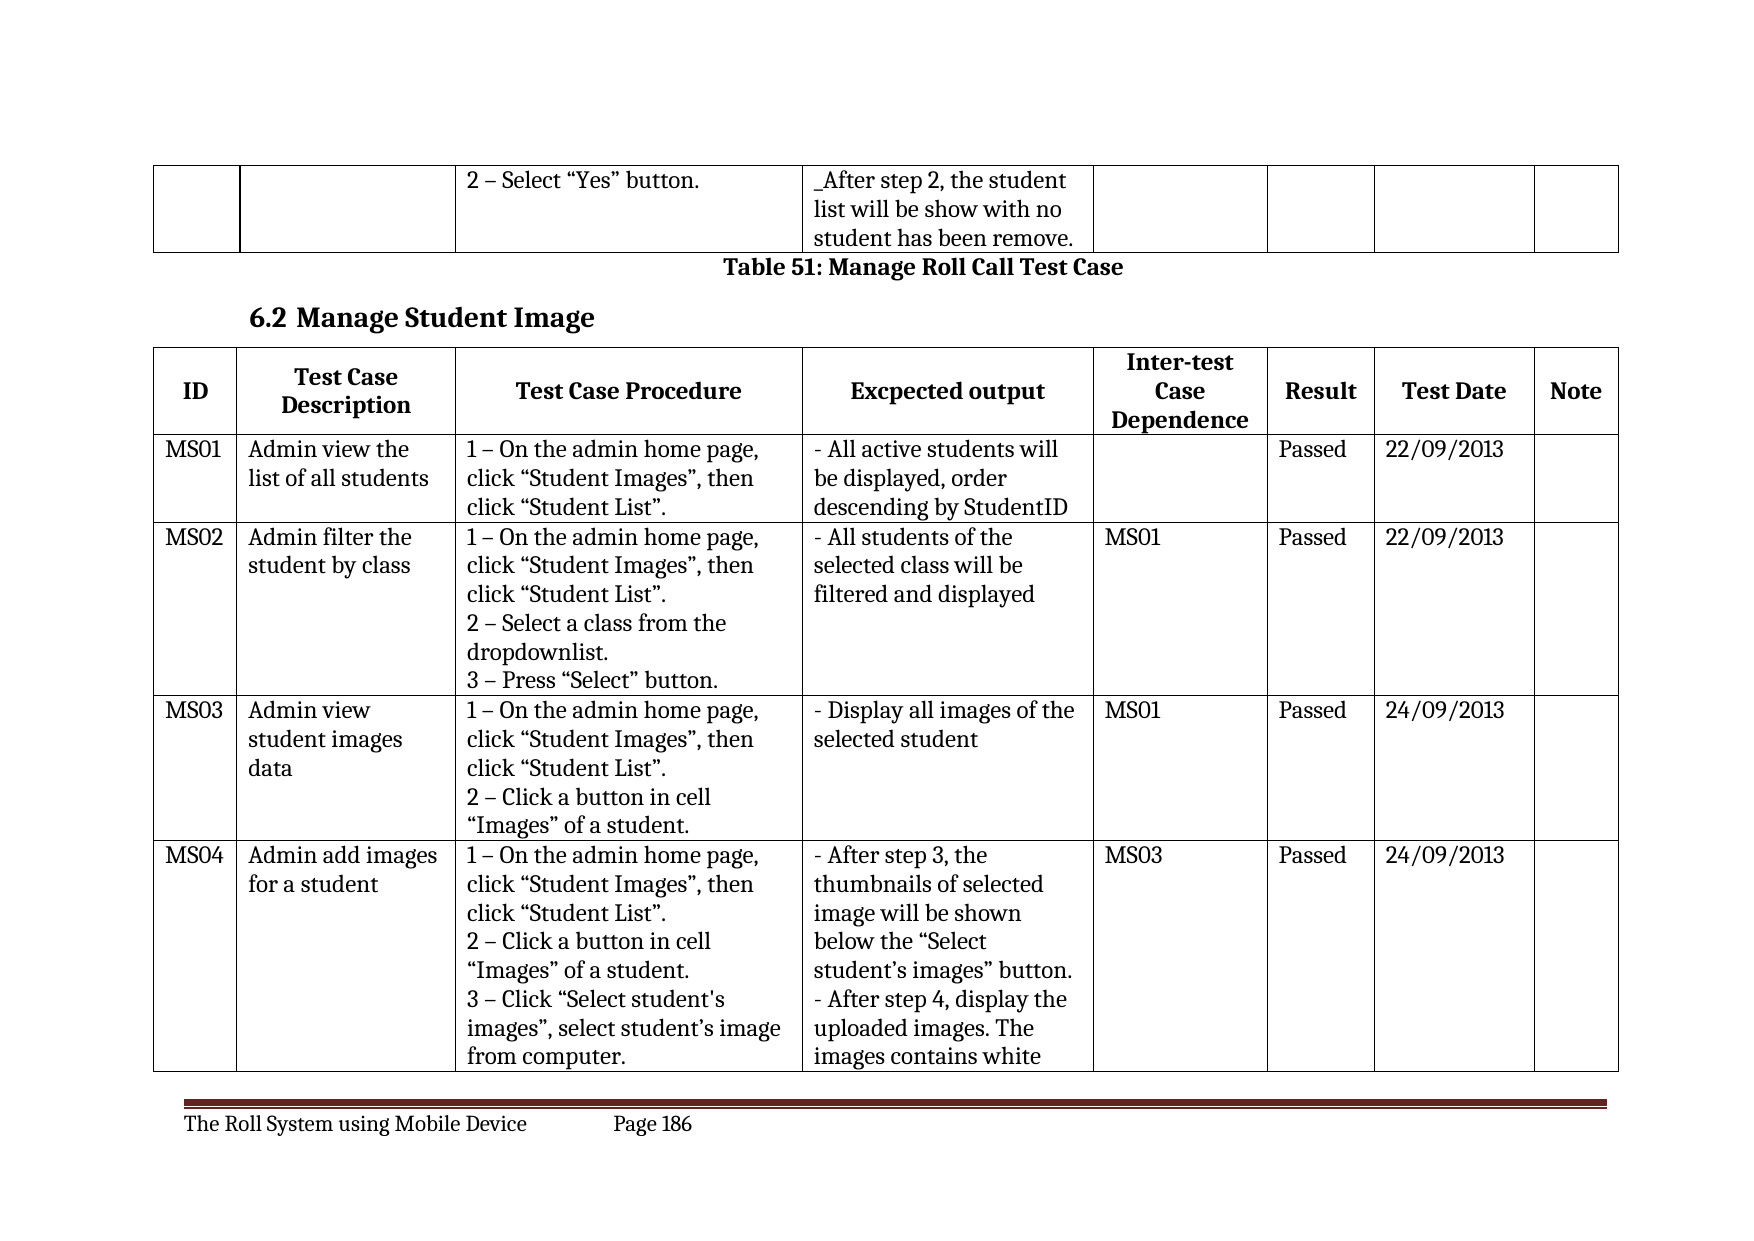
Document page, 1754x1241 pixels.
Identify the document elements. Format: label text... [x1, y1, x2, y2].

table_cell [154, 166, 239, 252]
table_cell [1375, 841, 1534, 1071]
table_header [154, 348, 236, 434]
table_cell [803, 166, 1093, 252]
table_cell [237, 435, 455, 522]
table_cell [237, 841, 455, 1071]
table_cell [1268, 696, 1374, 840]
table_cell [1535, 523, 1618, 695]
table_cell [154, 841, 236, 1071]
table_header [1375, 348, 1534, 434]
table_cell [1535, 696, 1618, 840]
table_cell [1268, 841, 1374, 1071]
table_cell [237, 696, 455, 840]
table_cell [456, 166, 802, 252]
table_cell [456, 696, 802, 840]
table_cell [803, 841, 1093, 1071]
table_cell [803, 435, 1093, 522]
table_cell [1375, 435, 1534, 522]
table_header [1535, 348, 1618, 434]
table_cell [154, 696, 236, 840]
subtitle Manage Student Image [249, 301, 1607, 334]
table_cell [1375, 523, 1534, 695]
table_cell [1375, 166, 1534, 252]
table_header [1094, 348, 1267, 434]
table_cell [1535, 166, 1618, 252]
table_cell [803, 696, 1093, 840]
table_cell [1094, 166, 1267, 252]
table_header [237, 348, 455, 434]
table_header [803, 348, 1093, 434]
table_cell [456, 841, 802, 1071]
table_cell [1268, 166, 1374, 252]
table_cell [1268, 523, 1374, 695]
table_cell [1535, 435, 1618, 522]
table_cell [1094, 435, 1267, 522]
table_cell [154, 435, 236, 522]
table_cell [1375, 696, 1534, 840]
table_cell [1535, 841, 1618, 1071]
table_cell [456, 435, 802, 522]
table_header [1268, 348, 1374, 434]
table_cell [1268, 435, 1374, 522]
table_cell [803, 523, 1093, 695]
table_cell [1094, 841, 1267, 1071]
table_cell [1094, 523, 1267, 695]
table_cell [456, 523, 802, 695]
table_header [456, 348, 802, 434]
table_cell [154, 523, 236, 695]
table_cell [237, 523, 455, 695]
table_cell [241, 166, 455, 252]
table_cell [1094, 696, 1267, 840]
